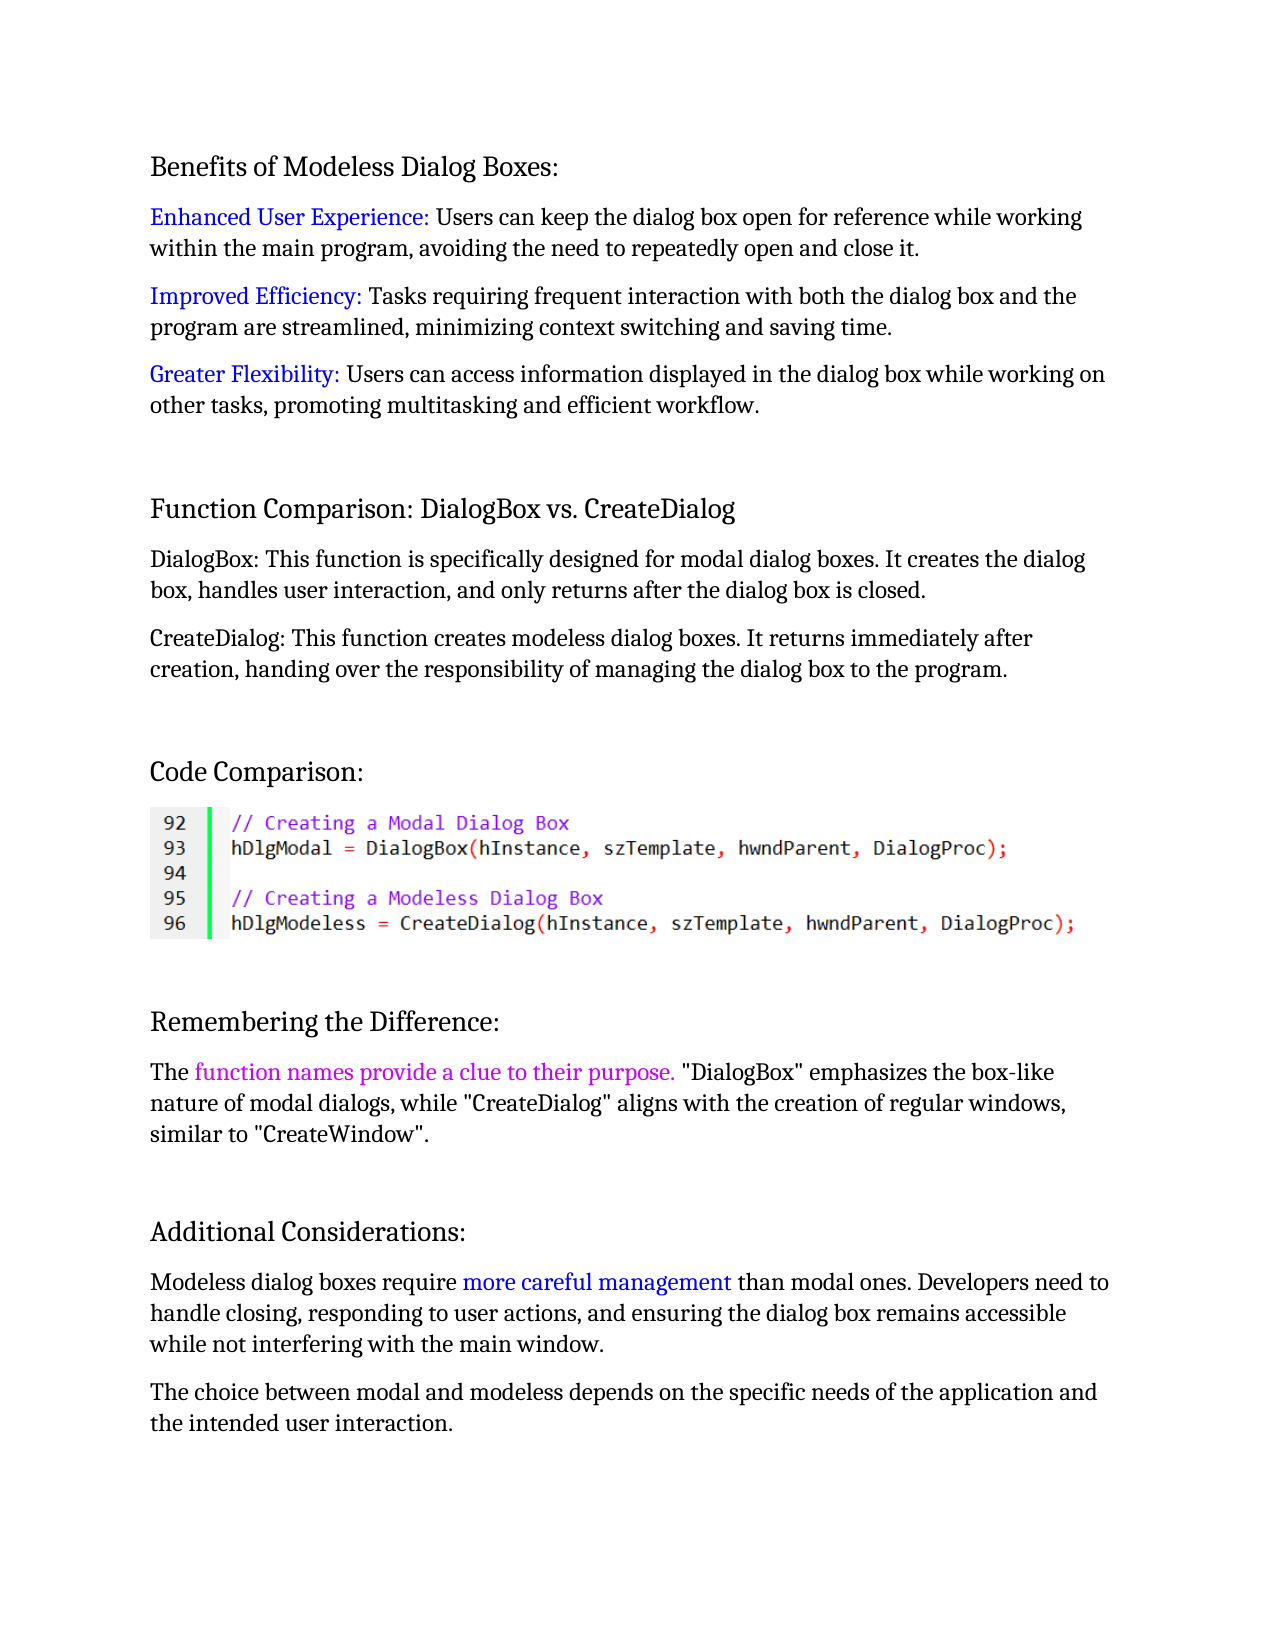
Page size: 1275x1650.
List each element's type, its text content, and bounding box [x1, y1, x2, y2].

text Function Comparison: DialogBox vs. CreateDialog [150, 492, 1125, 525]
text Greater Flexibility: Users can access information displayed in the dialog box while working on other tasks, promoting multitasking and efficient workflow. [150, 360, 1125, 420]
text The function names provide a clue to their purpose. "DialogBox" emphasizes the box-like nature of modal dialogs, while "CreateDialog" aligns with the creation of regular windows, similar to "CreateWindow". [150, 1058, 1125, 1149]
text The choice between modal and modeless depends on the specific needs of the application and the intended user interaction. [150, 1378, 1125, 1438]
text Improved Efficiency: Tasks requiring frequent interaction with both the dialog box and the program are streamlined, minimizing context switching and saving time. [150, 282, 1125, 341]
text Benefits of Modeless Dialog Boxes: [150, 150, 1125, 183]
text Additional Considerations: [150, 1215, 1125, 1249]
text DialogBox: This function is specifically designed for modal dialog boxes. It creates the dialog box, handles user interaction, and only returns after the dialog box is closed. [150, 545, 1125, 604]
text Modeless dialog boxes require more careful management than modal ones. Developers need to handle closing, responding to user actions, and ensuring the dialog box remains accessible while not interfering with the main window. [150, 1268, 1125, 1359]
text Code Comparison: [150, 755, 1125, 788]
text Enhanced User Experience: Users can keep the dialog box open for reference while working within the main program, avoiding the need to repeatedly open and close it. [150, 203, 1125, 263]
picture [150, 807, 1125, 939]
text CreateDialog: This function creates modeless dialog boxes. It returns immediately after creation, handing over the responsibility of managing the dialog box to the program. [150, 623, 1125, 683]
text Remembering the Difference: [150, 1005, 1125, 1039]
